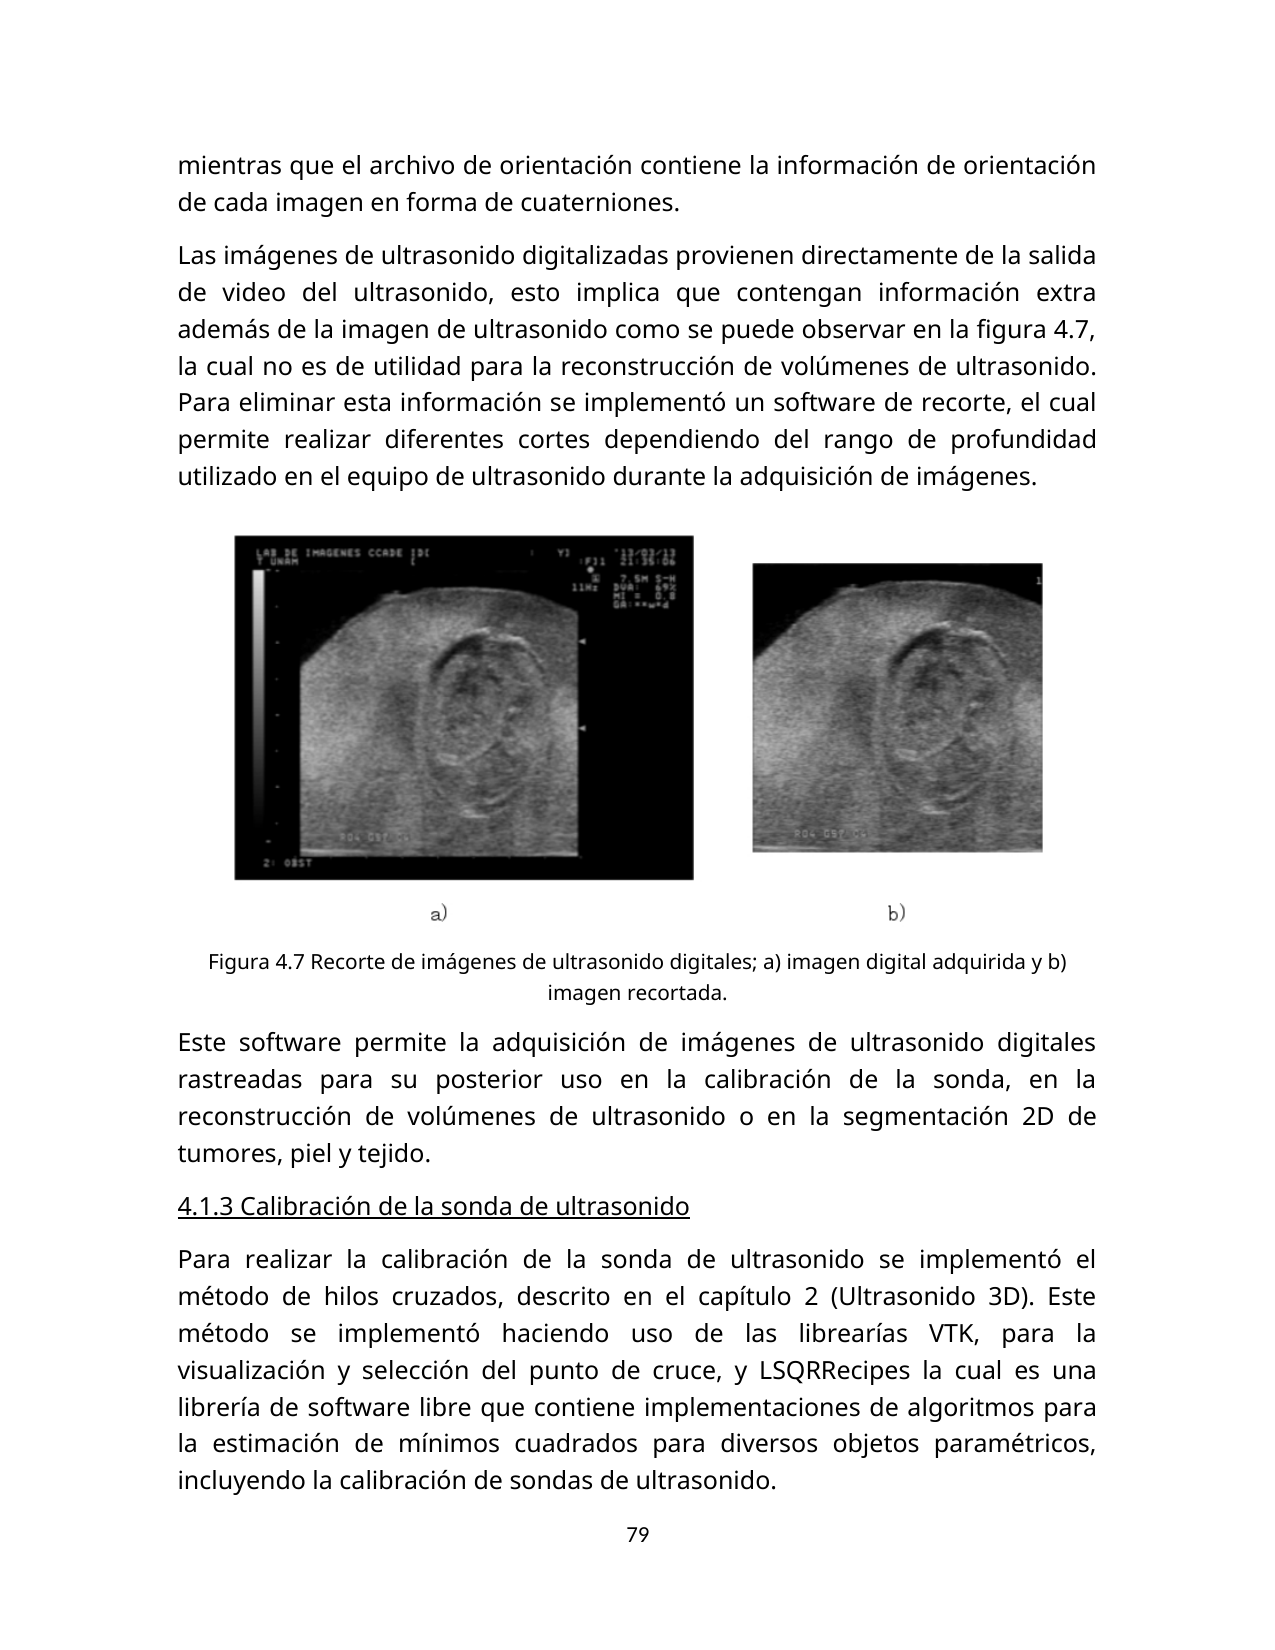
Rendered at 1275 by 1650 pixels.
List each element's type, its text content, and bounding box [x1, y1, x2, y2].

text Este software permite la adquisición de imágenes de ultrasonido digitales rastreadas para su posterior uso en la calibración de la sonda, en la reconstrucción de volúmenes de ultrasonido o en la segmentación 2D de tumores, piel y tejido. [177, 1025, 1098, 1169]
text Las imágenes de ultrasonido digitalizadas provienen directamente de la salida de video del ultrasonido, esto implica que contengan información extra además de la imagen de ultrasonido como se puede observar en la figura 4.7, la cual no es de utilidad para la reconstrucción de volúmenes de ultrasonido. Para eliminar esta información se implementó un software de recorte, el cual permite realizar diferentes cortes dependiendo del rango de profundidad utilizado en el equipo de ultrasonido durante la adquisición de imágenes. [177, 238, 1098, 492]
picture [177, 511, 1098, 929]
text Figura 4.7 Recorte de imágenes de ultrasonido digitales; a) imagen digital adquirida y b) imagen recortada. [177, 947, 1098, 1006]
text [177, 148, 1098, 218]
text Para realizar la calibración de la sonda de ultrasonido se implementó el método de hilos cruzados, descrito en el capítulo 2 (Ultrasonido 3D). Este método se implementó haciendo uso de las librearías VTK, para la visualización y selección del punto de cruce, y LSQRRecipes la cual es una librería de software libre que contiene implementaciones de algoritmos para la estimación de mínimos cuadrados para diversos objetos paramétricos, incluyendo la calibración de sondas de ultrasonido. [177, 1242, 1098, 1497]
text 4.1.3 Calibración de la sonda de ultrasonido [177, 1189, 1098, 1223]
